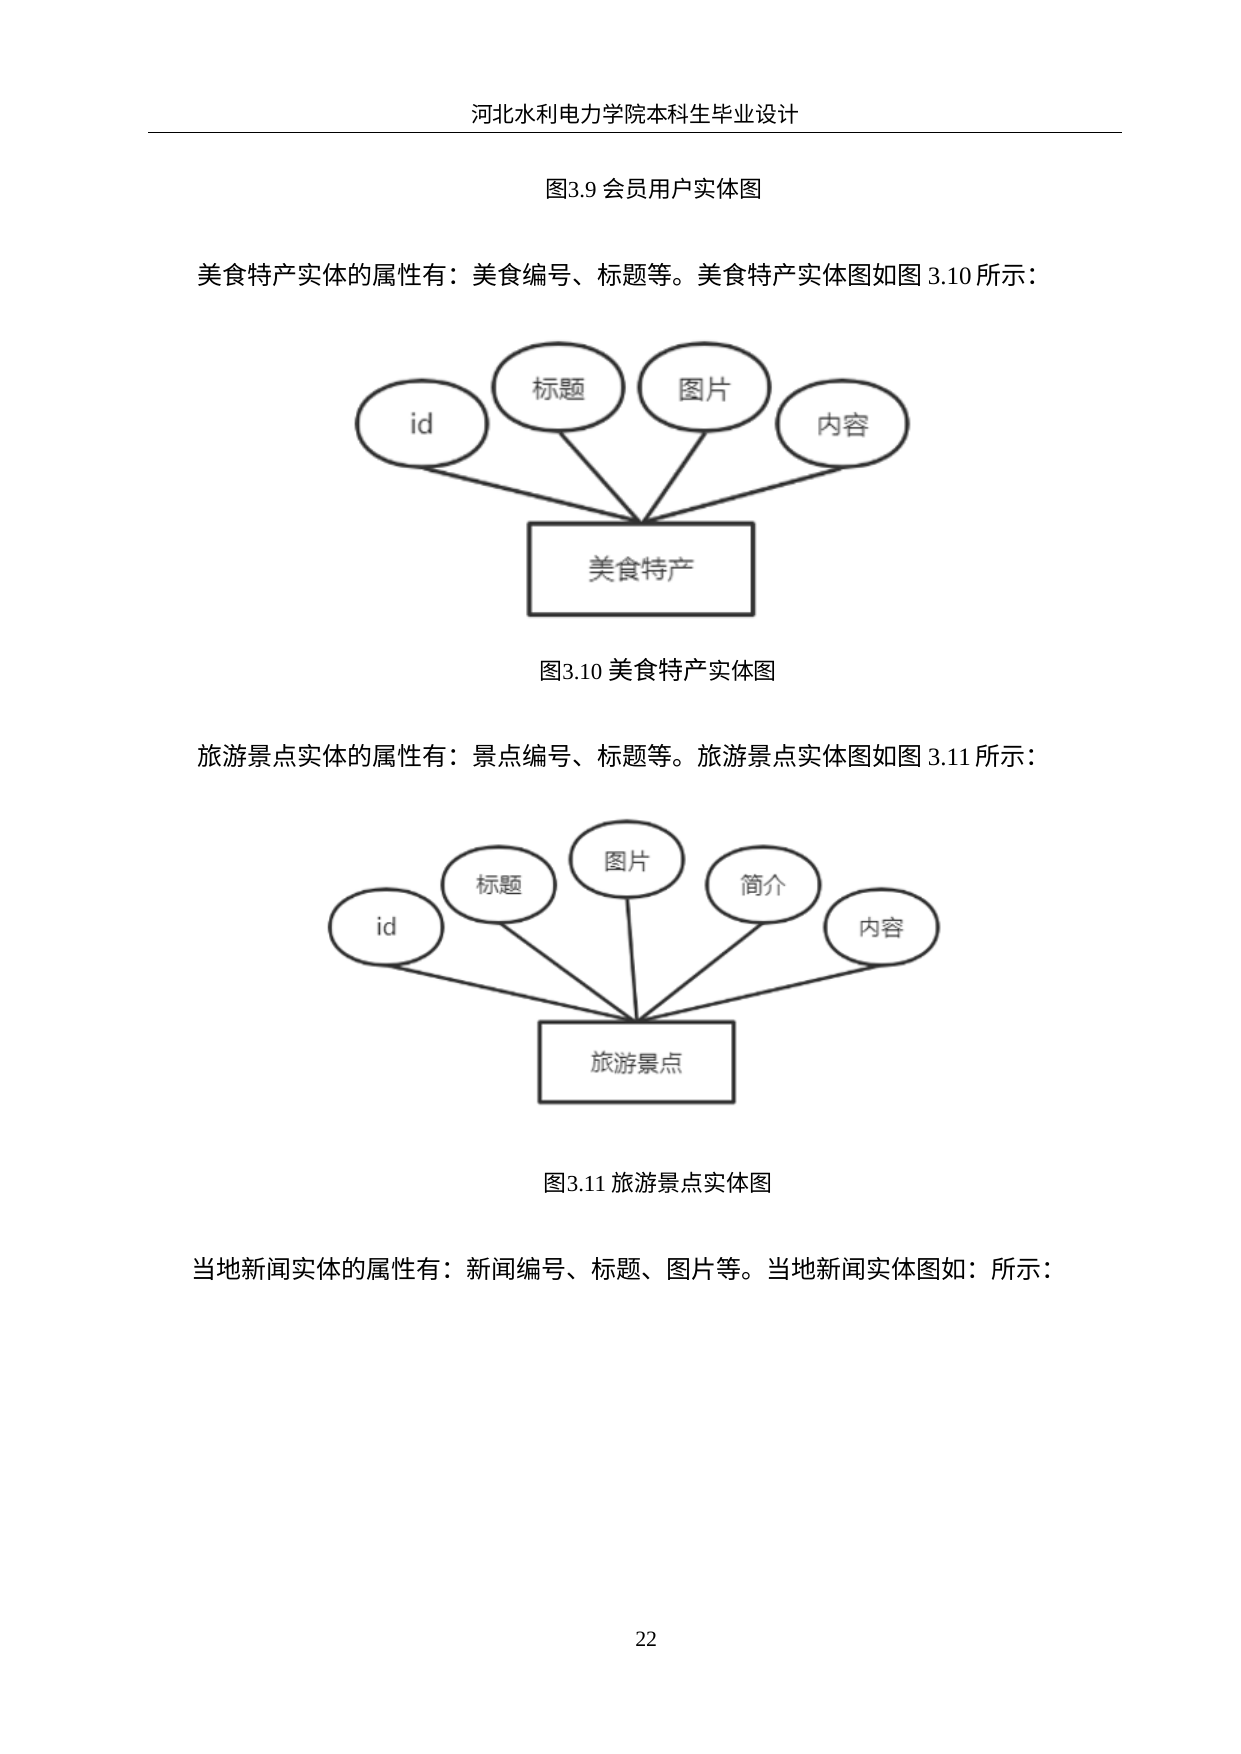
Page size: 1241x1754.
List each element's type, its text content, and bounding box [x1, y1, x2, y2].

picture [324, 812, 946, 1112]
picture [352, 331, 918, 623]
